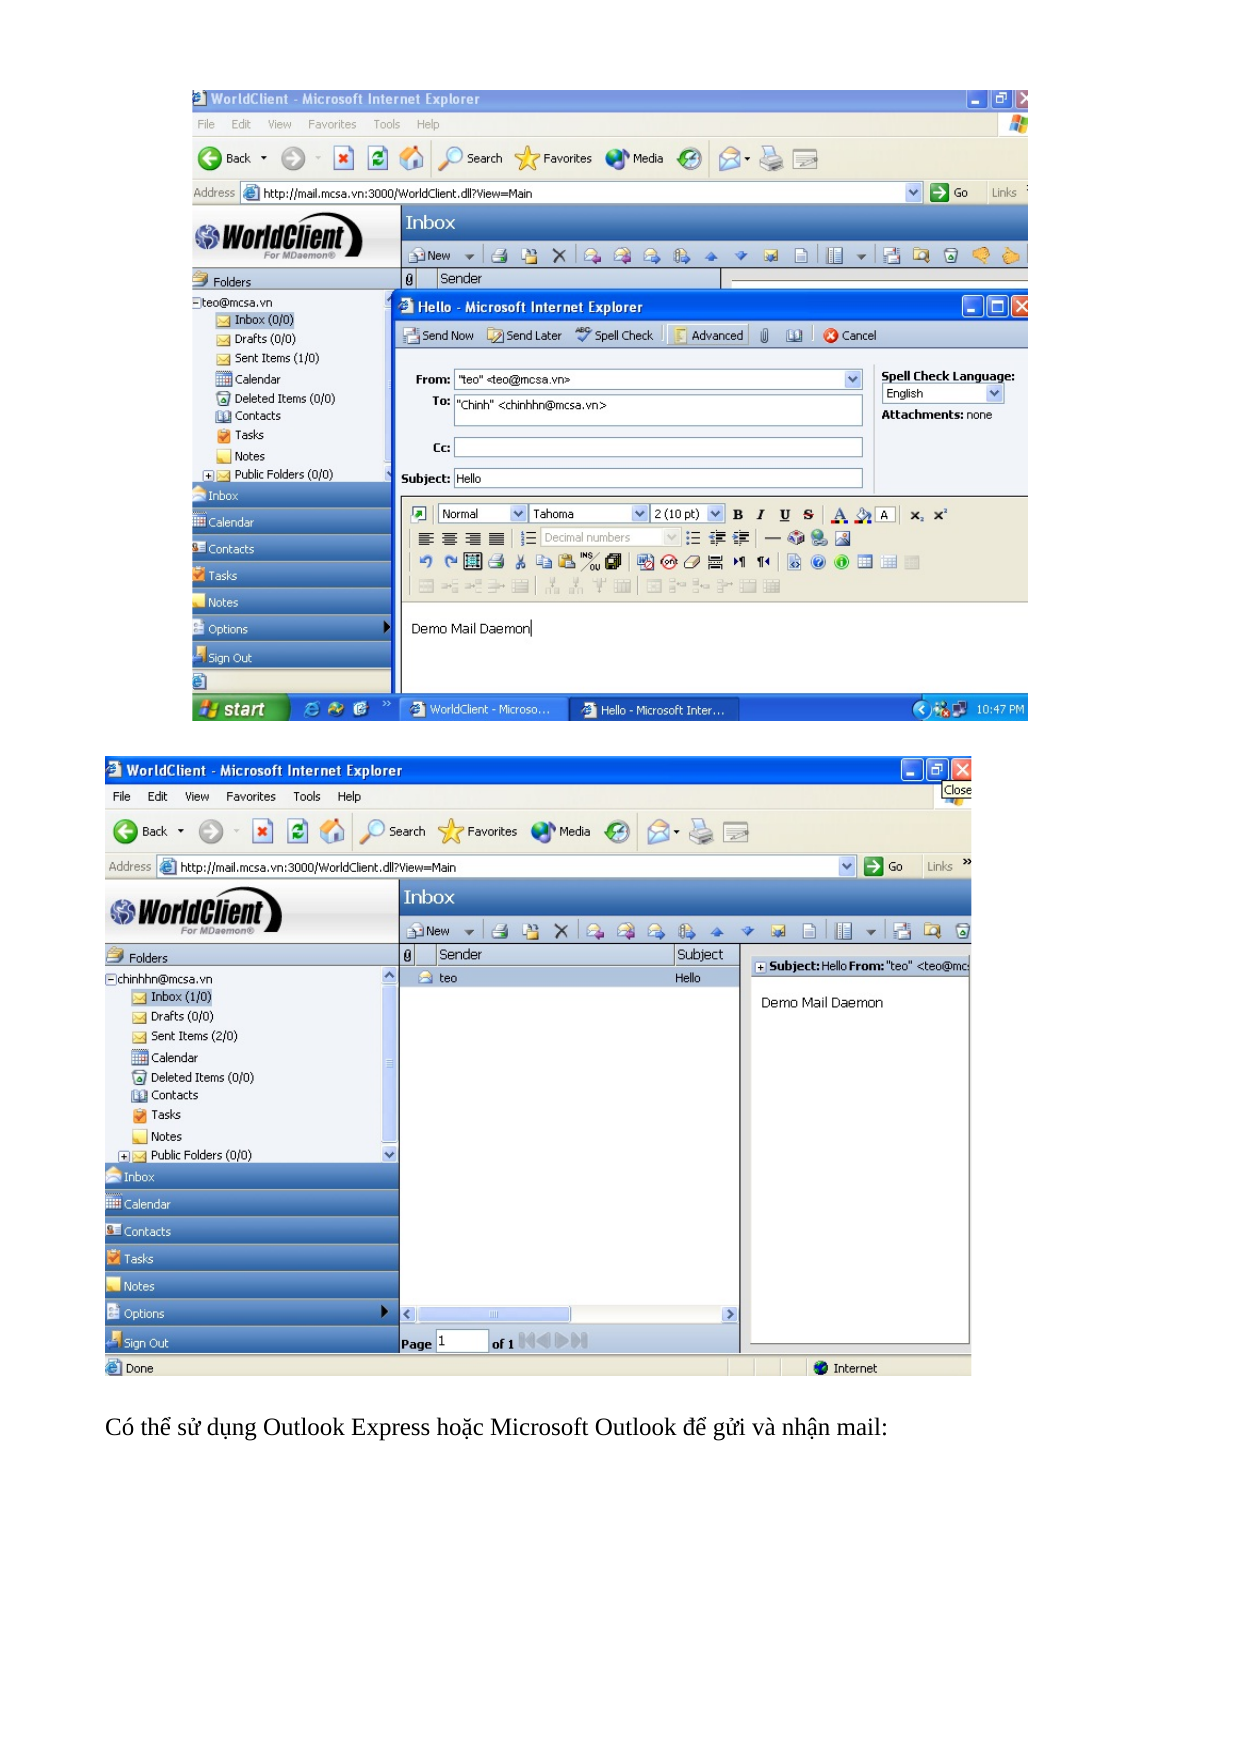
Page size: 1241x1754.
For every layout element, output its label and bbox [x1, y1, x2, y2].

picture [192, 90, 1028, 721]
picture [105, 756, 972, 1376]
text [105, 90, 1135, 1441]
